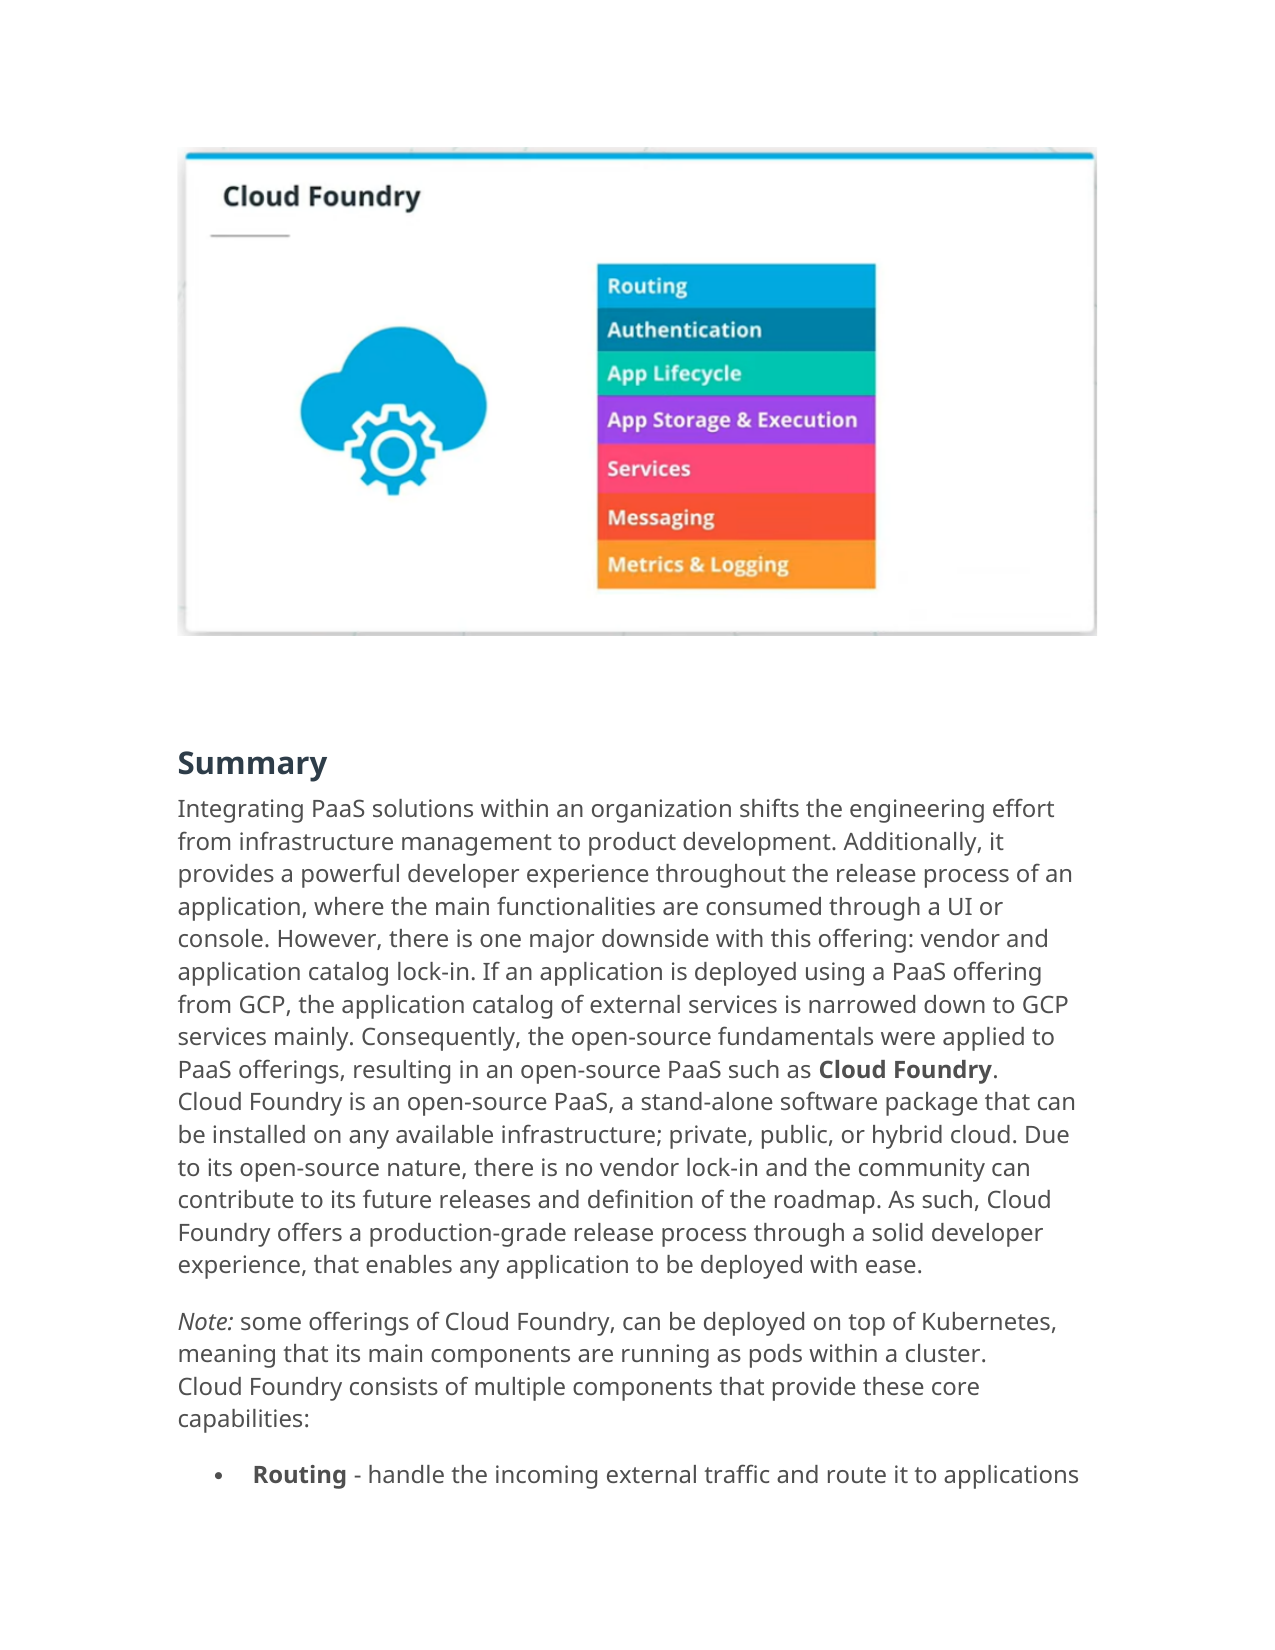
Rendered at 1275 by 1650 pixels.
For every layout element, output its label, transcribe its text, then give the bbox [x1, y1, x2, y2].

subtitle Summary [177, 741, 1098, 784]
list Routing - handle the incoming external traffic and route it to applications [215, 1458, 1098, 1491]
text Cloud Foundry consists of multiple components that provide these core capabilities: [177, 1369, 1098, 1435]
text Integrating PaaS solutions within an organization shifts the engineering effort from infrastructure management to product development. Additionally, it provides a powerful developer experience throughout the release process of an application, where the main functionalities are consumed through a UI or console. However, there is one major downside with this offering: vendor and application catalog lock-in. If an application is deployed using a PaaS offering from GCP, the application catalog of external services is narrowed down to GCP services mainly. Consequently, the open-source fundamentals were applied to PaaS offerings, resulting in an open-source PaaS such as Cloud Foundry. [177, 792, 1098, 1085]
picture [177, 147, 1098, 636]
text Note: some offerings of Cloud Foundry, can be deployed on top of Kubernetes, meaning that its main components are running as pods within a cluster. [177, 1304, 1098, 1369]
text Cloud Foundry is an open-source PaaS, a stand-alone software package that can be installed on any available infrastructure; private, public, or hybrid cloud. Due to its open-source nature, there is no vendor lock-in and the community can contribute to its future releases and definition of the roadmap. As such, Cloud Foundry offers a production-grade release process through a solid developer experience, that enables any application to be deployed with ease. [177, 1085, 1098, 1281]
